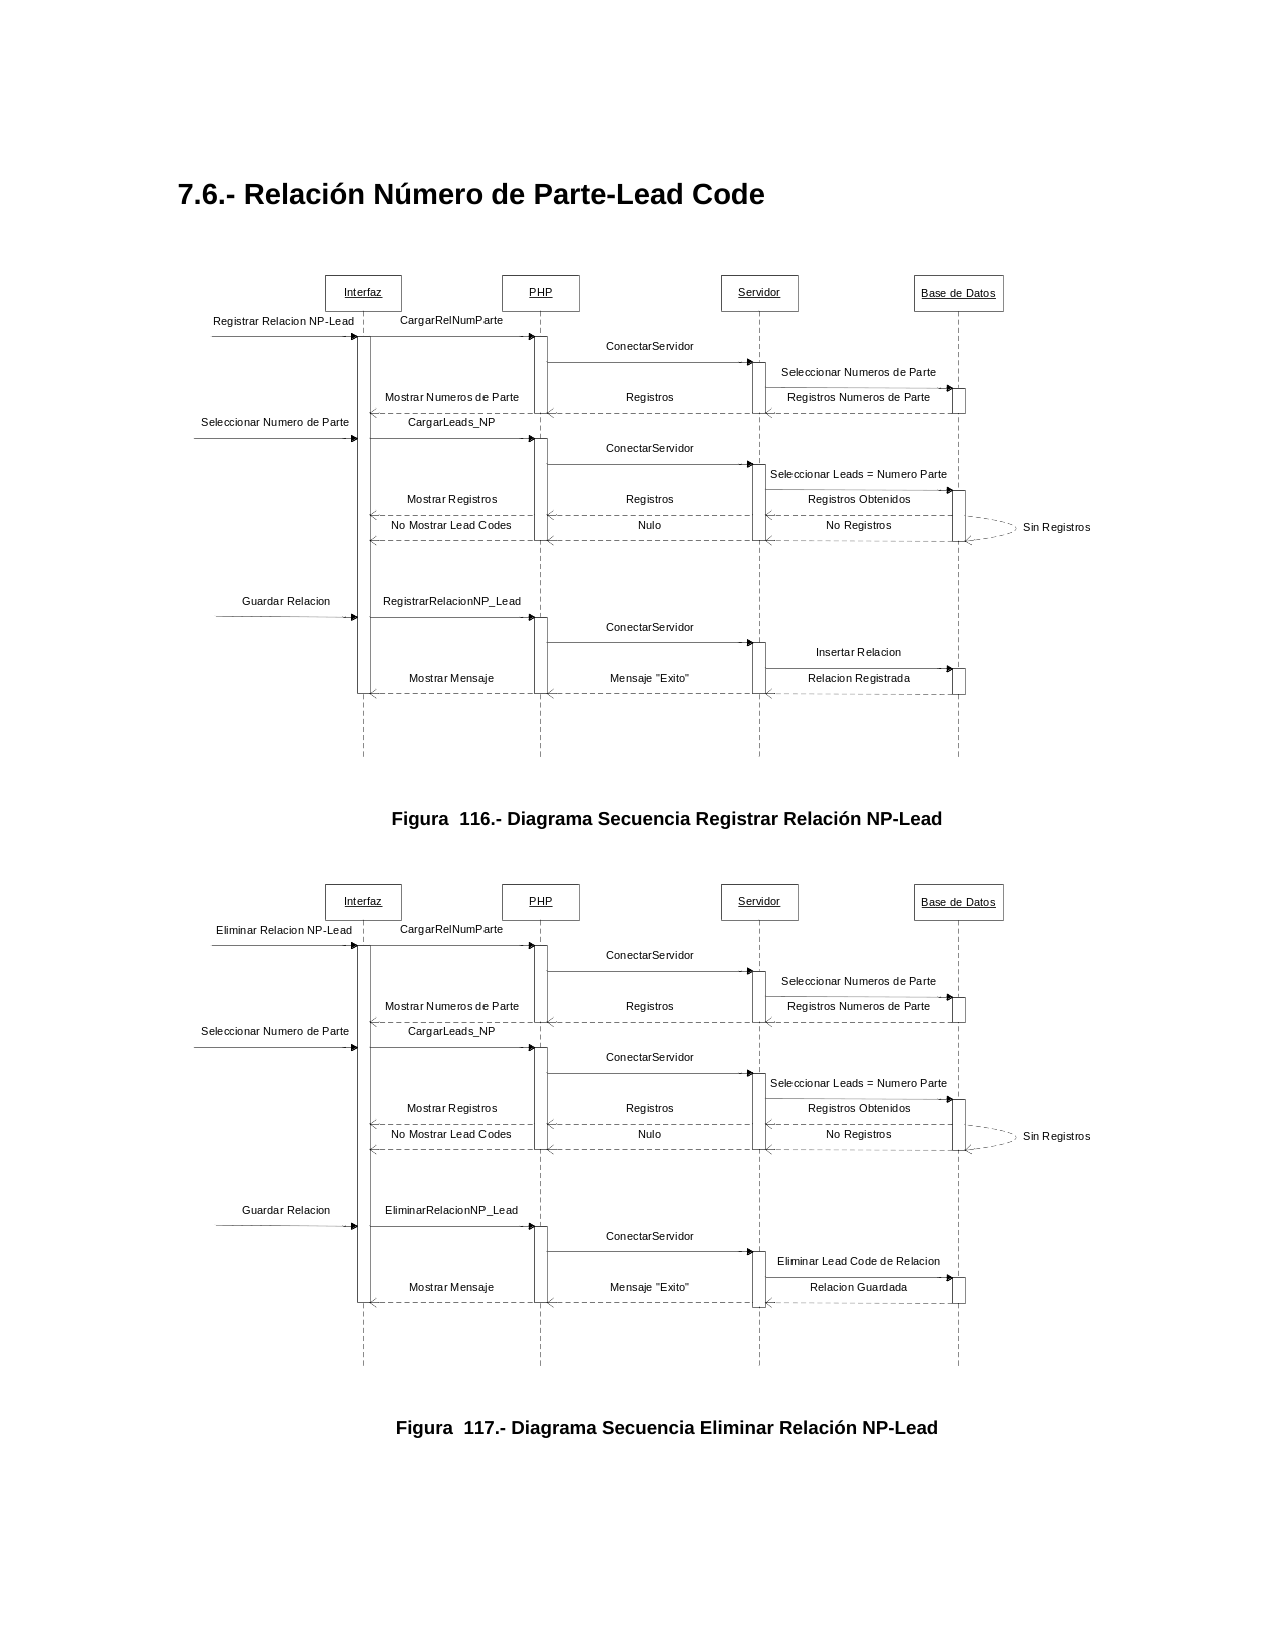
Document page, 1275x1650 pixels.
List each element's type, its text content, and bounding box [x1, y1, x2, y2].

subtitle 7.6.- Relación Número de Parte-Lead Code [177, 177, 1157, 211]
